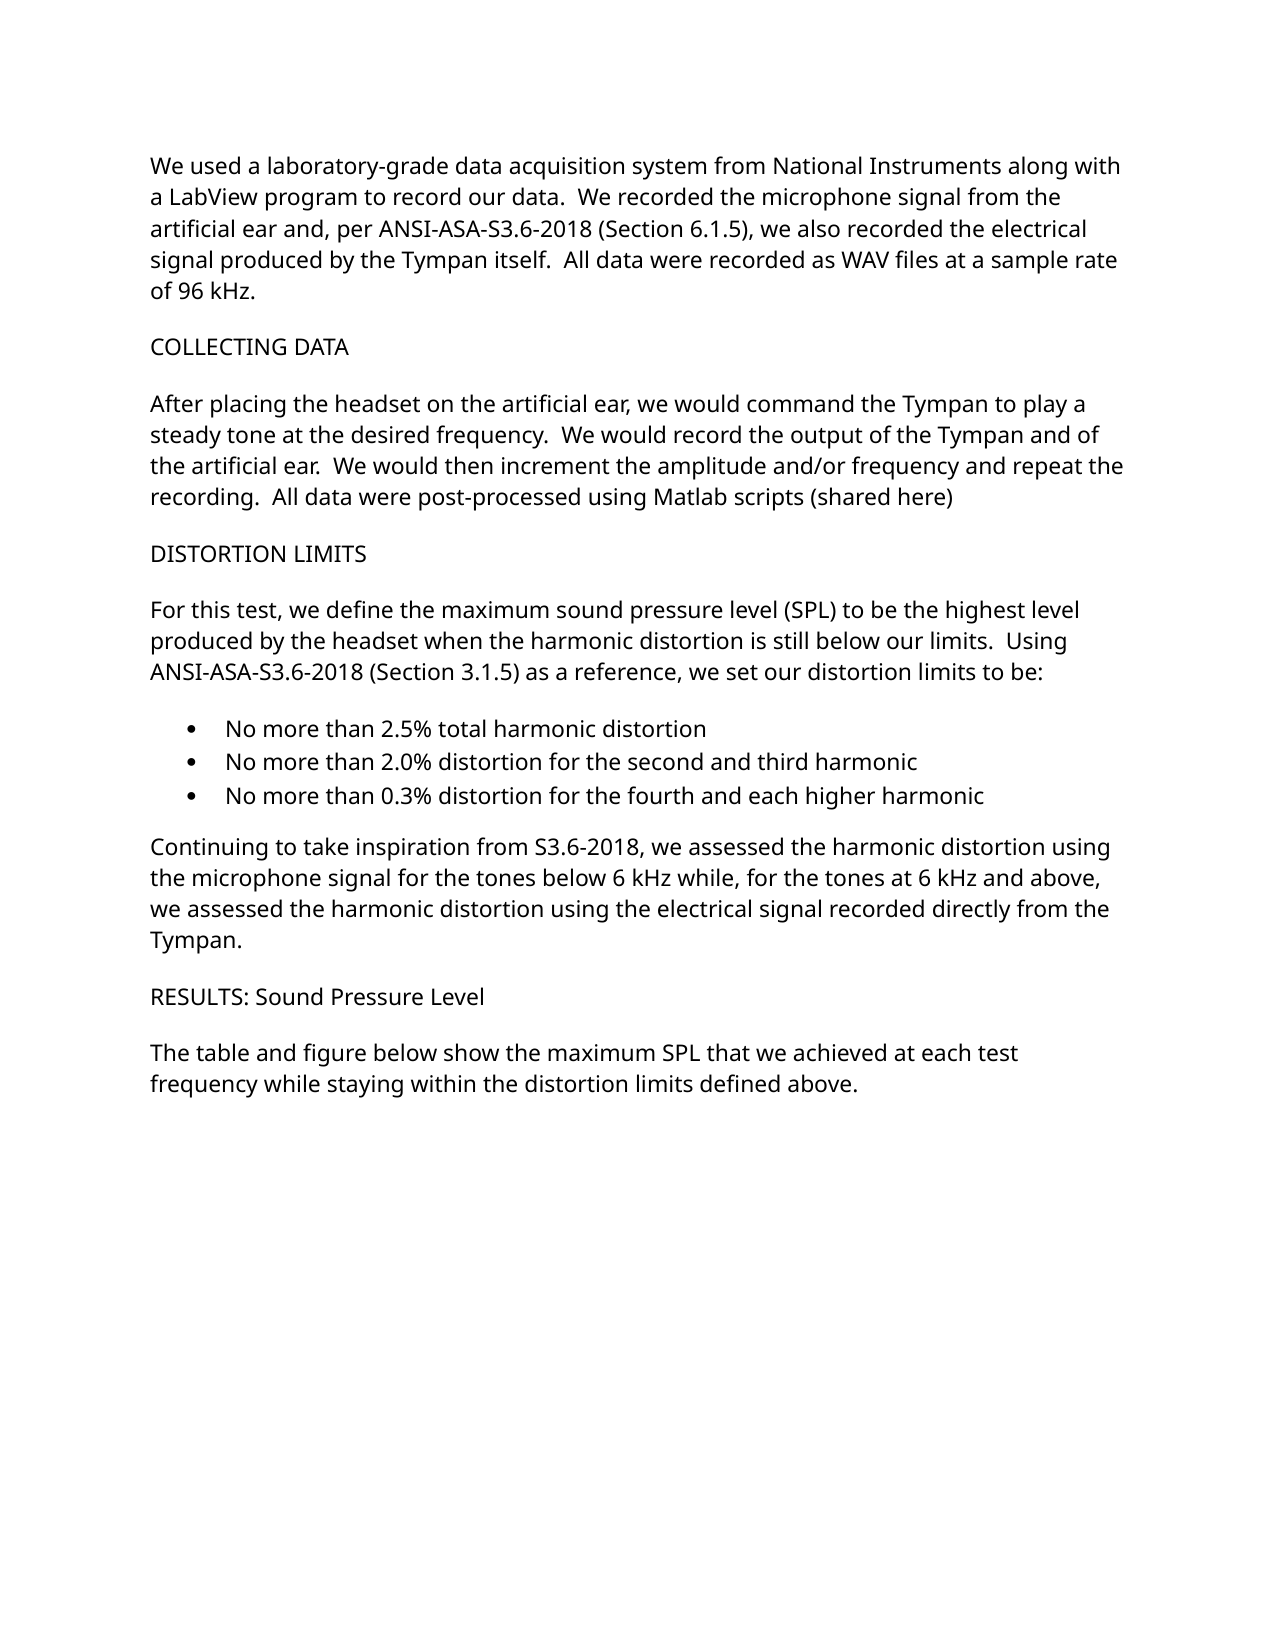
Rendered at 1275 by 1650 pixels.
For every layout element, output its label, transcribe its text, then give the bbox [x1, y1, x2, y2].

text The table and figure below show the maximum SPL that we achieved at each test frequency while staying within the distortion limits defined above. [150, 1037, 1125, 1099]
list No more than 2.5% total harmonic distortion [187, 712, 1125, 744]
text We used a laboratory-grade data acquisition system from National Instruments along with a LabView program to record our data. We recorded the microphone signal from the artificial ear and, per ANSI-ASA-S3.6-2018 (Section 6.1.5), we also recorded the electrical signal produced by the Tympan itself. All data were recorded as WAV files at a sample rate of 96 kHz. [150, 150, 1125, 306]
text Continuing to take inspiration from S3.6-2018, we assessed the harmonic distortion using the microphone signal for the tones below 6 kHz while, for the tones at 6 kHz and above, we assessed the harmonic distortion using the electrical signal recorded directly from the Tympan. [150, 830, 1125, 955]
list No more than 0.3% distortion for the fourth and each higher harmonic [187, 780, 1125, 811]
list No more than 2.0% distortion for the second and third harmonic [187, 746, 1125, 777]
text After placing the headset on the artificial ear, we would command the Tympan to play a steady tone at the desired frequency. We would record the output of the Tympan and of the artificial ear. We would then increment the amplitude and/or frequency and repeat the recording. All data were post-processed using Matlab scripts (shared here) [150, 387, 1125, 512]
text COLLECTING DATA [150, 331, 1125, 362]
text For this test, we define the maximum sound pressure level (SPL) to be the highest level produced by the headset when the harmonic distortion is still below our limits. Using ANSI-ASA-S3.6-2018 (Section 3.1.5) as a reference, we set our distortion limits to be: [150, 594, 1125, 687]
text DISTORTION LIMITS [150, 537, 1125, 569]
text RESULTS: Sound Pressure Level [150, 980, 1125, 1012]
